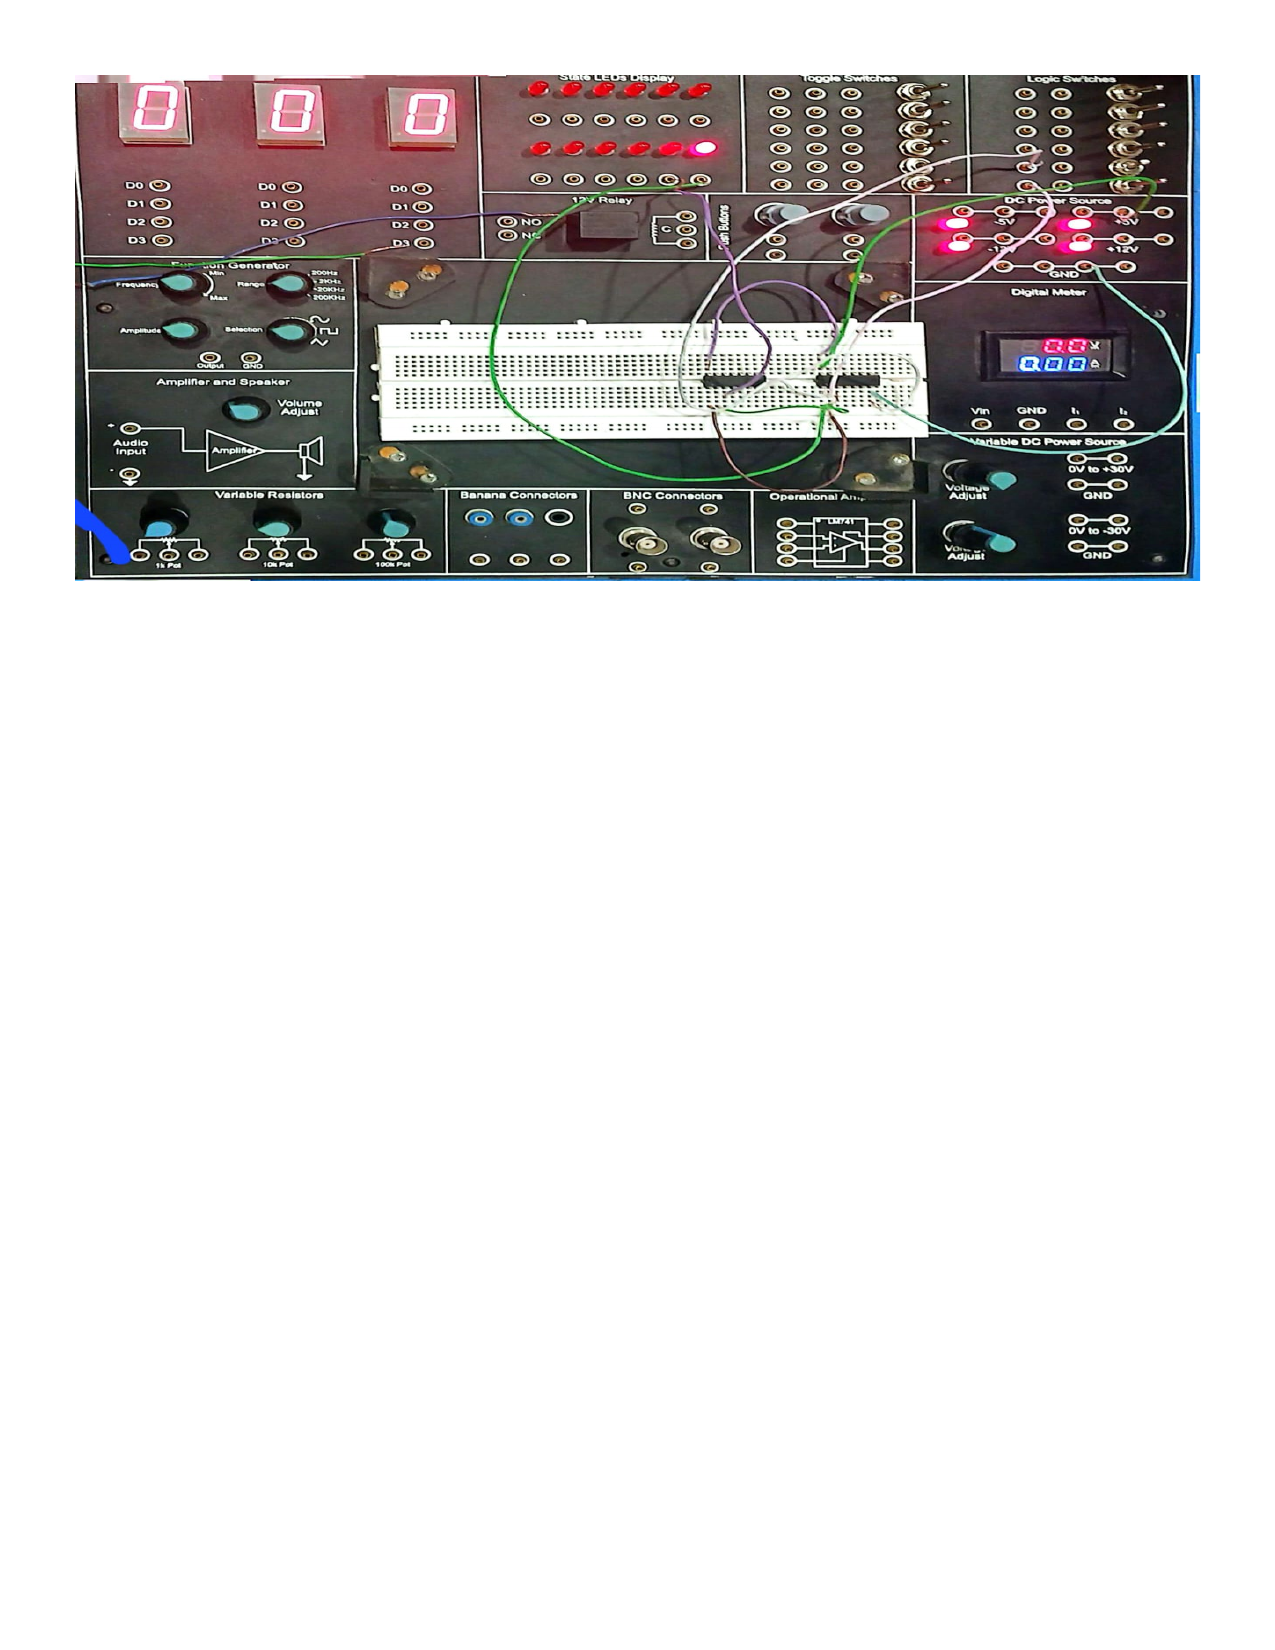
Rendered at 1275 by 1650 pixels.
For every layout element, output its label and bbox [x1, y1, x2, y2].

picture [75, 75, 1200, 581]
